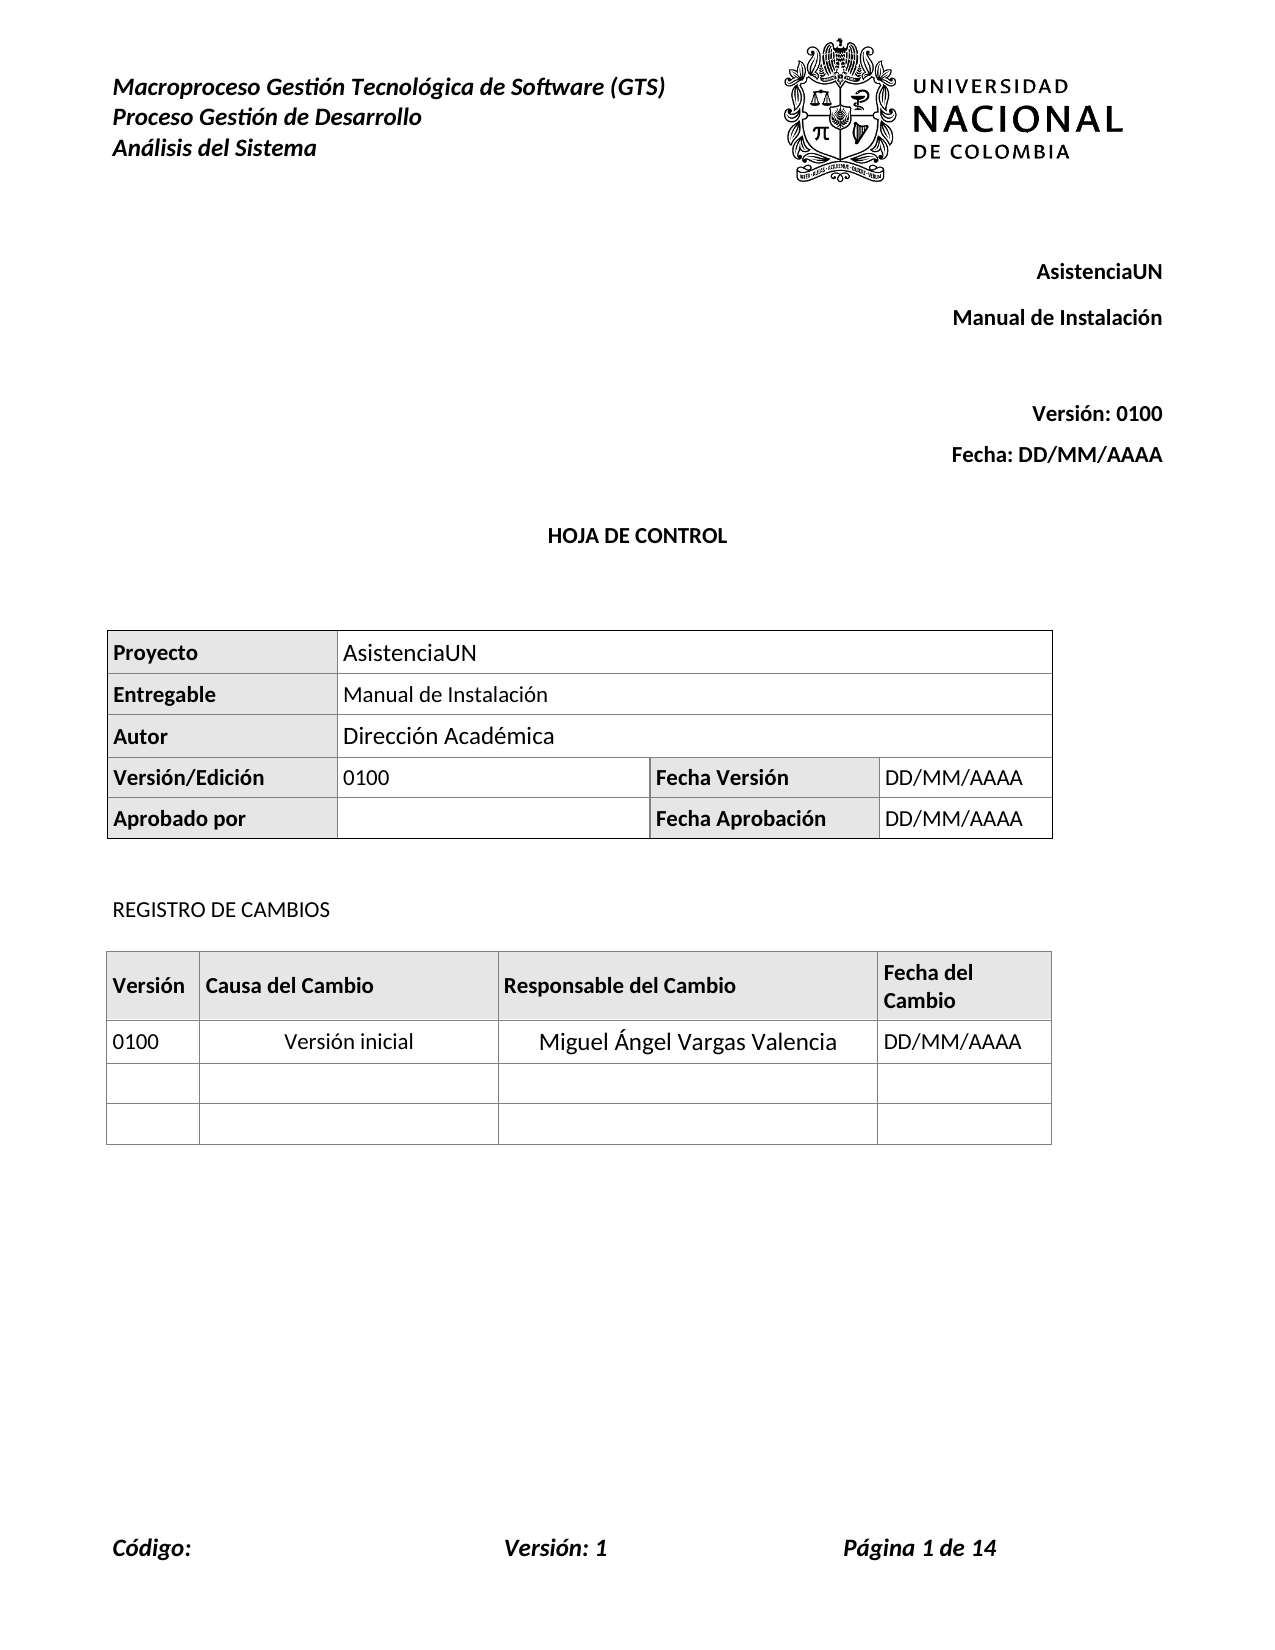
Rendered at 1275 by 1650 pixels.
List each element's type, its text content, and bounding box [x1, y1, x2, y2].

table_cell Dirección Académica [338, 715, 1052, 757]
table_header Fecha del Cambio [878, 952, 1051, 1019]
table_cell Manual de Instalación [338, 674, 1052, 714]
table_cell Miguel Ángel Vargas Valencia [499, 1021, 877, 1062]
table_cell [499, 1064, 877, 1103]
table_cell [878, 1104, 1051, 1143]
text Fecha: DD/MM/AAAA [112, 440, 1162, 468]
table_cell [200, 1104, 498, 1143]
table_cell [338, 798, 649, 838]
table_cell Versión inicial [200, 1021, 498, 1062]
table_cell [107, 1064, 199, 1103]
table_cell [878, 1064, 1051, 1103]
table_cell Fecha Versión [651, 758, 879, 797]
table_cell 0100 [338, 758, 649, 797]
table_header AsistenciaUN [338, 631, 1052, 673]
table_cell [107, 1104, 199, 1143]
table_cell Versión/Edición [108, 758, 337, 797]
table_cell Entregable [108, 674, 337, 714]
table_cell DD/MM/AAAA [880, 758, 1052, 797]
table_header Versión [107, 952, 199, 1019]
table_cell Fecha Aprobación [651, 798, 879, 838]
table_header Proyecto [108, 631, 337, 673]
title Manual de Instalación [112, 303, 1162, 331]
table_cell DD/MM/AAAA [880, 798, 1052, 838]
table_cell 0100 [107, 1021, 199, 1062]
table_cell [200, 1064, 498, 1103]
table_cell DD/MM/AAAA [878, 1021, 1051, 1062]
table_cell Autor [108, 715, 337, 757]
text Versión: 0100 [112, 399, 1162, 428]
table_header Causa del Cambio [200, 952, 498, 1019]
text AsistenciaUN [112, 257, 1162, 285]
table_header Responsable del Cambio [499, 952, 877, 1019]
table_cell [499, 1104, 877, 1143]
table_cell Aprobado por [108, 798, 337, 838]
text HOJA DE CONTROL [112, 521, 1162, 549]
picture [748, 2, 1158, 218]
text REGISTRO DE CAMBIOS [112, 895, 1162, 923]
